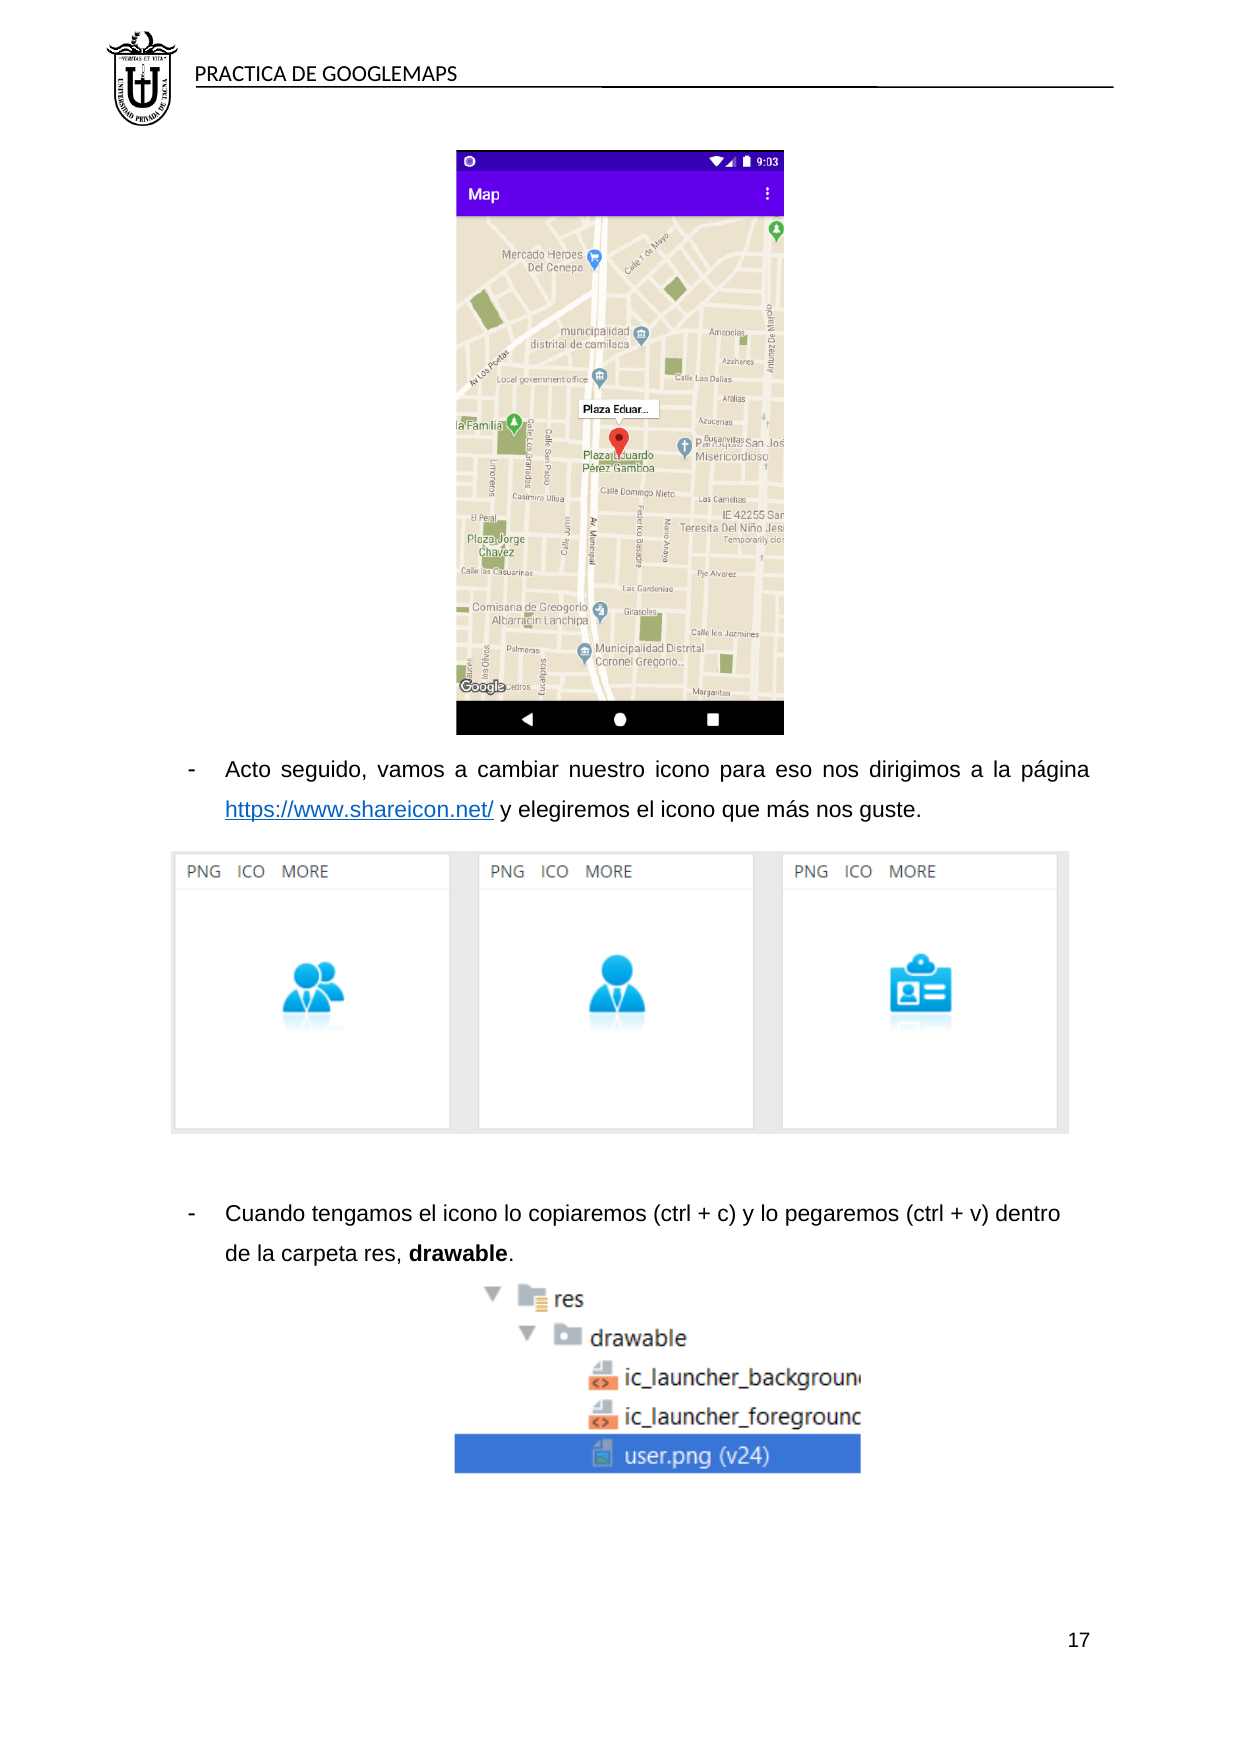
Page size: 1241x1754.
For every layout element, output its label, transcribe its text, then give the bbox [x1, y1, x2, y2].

picture [171, 851, 1070, 1134]
picture [456, 150, 784, 735]
list Acto seguido, vamos a cambiar nuestro icono para eso nos dirigimos a la página https://www.shareicon.net/ y elegiremos el icono que más nos guste. [187, 754, 1090, 822]
picture [454, 1279, 861, 1475]
list Cuando tengamos el icono lo copiaremos (ctrl + c) y lo pegaremos (ctrl + v) dentro de la carpeta res, drawable. [187, 1198, 1090, 1266]
